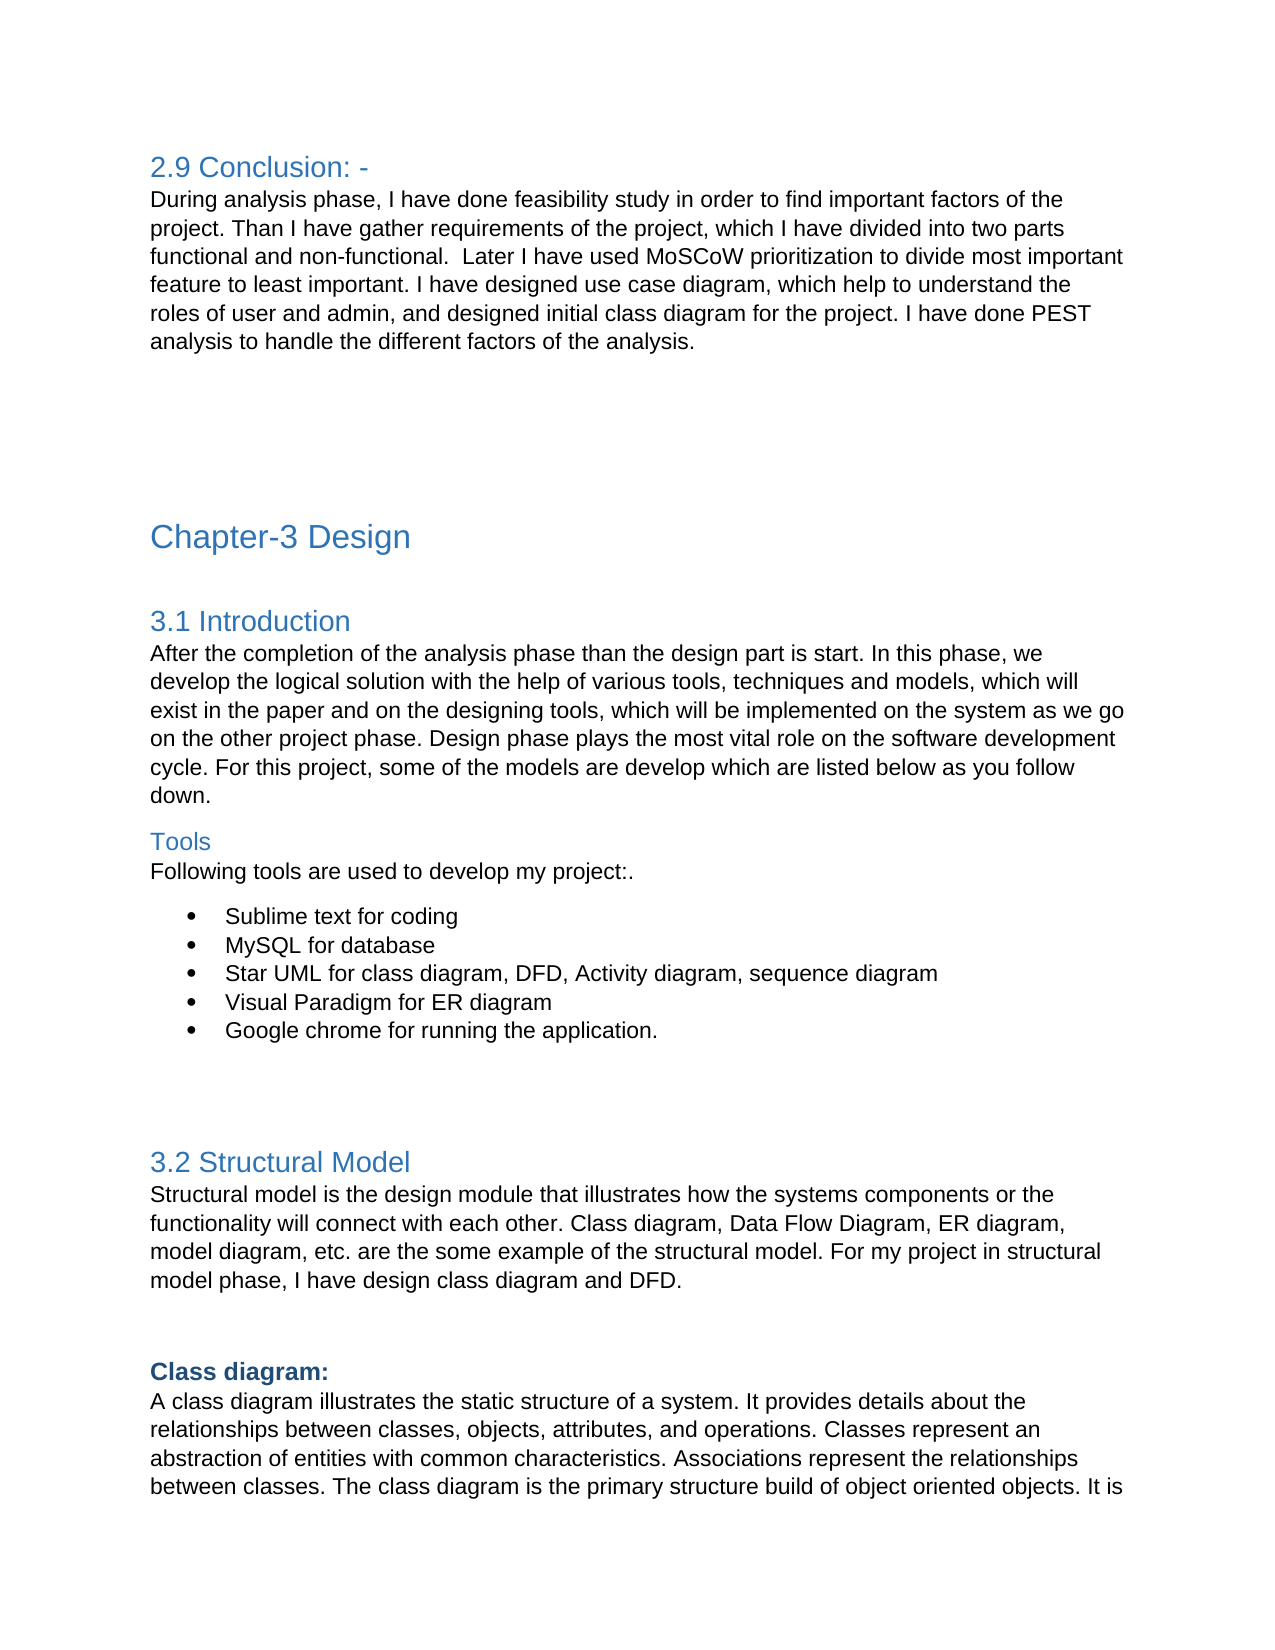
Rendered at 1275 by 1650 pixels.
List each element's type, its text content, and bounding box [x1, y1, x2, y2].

list Sublime text for coding [187, 903, 1125, 929]
list Google chrome for running the application. [187, 1017, 1125, 1043]
subtitle Chapter-3 Design [150, 517, 1125, 556]
text Structural model is the design module that illustrates how the systems components or the functionality will connect with each other. Class diagram, Data Flow Diagram, ER diagram, model diagram, etc. are the some example of the structural model. For my project in structural model phase, I have design class diagram and DFD. [150, 1181, 1125, 1293]
subtitle 3.2 Structural Model [150, 1145, 1125, 1179]
list MySQL for database [187, 932, 1125, 958]
subtitle Class diagram: [150, 1357, 1125, 1386]
subtitle 2.9 Conclusion: - [150, 150, 1125, 183]
subtitle 3.1 Introduction [150, 604, 1125, 637]
text After the completion of the analysis phase than the design part is start. In this phase, we develop the logical solution with the help of various tools, techniques and models, which will exist in the paper and on the designing tools, which will be implemented on the system as we go on the other project phase. Design phase plays the most vital role on the software development cycle. For this project, some of the models are develop which are listed below as you follow down. [150, 640, 1125, 808]
text Following tools are used to develop my project:. [150, 858, 1125, 884]
subtitle Tools [150, 827, 1125, 856]
text During analysis phase, I have done feasibility study in order to find important factors of the project. Than I have gather requirements of the project, which I have divided into two parts functional and non-functional. Later I have used MoSCoW prioritization to divide most important feature to least important. I have designed use case diagram, which help to understand the roles of user and admin, and designed initial class diagram for the project. I have done PEST analysis to handle the different factors of the analysis. [150, 186, 1125, 355]
list Visual Paradigm for ER diagram [187, 988, 1125, 1015]
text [150, 1388, 1125, 1499]
list Star UML for class diagram, DFD, Activity diagram, sequence diagram [187, 960, 1125, 986]
